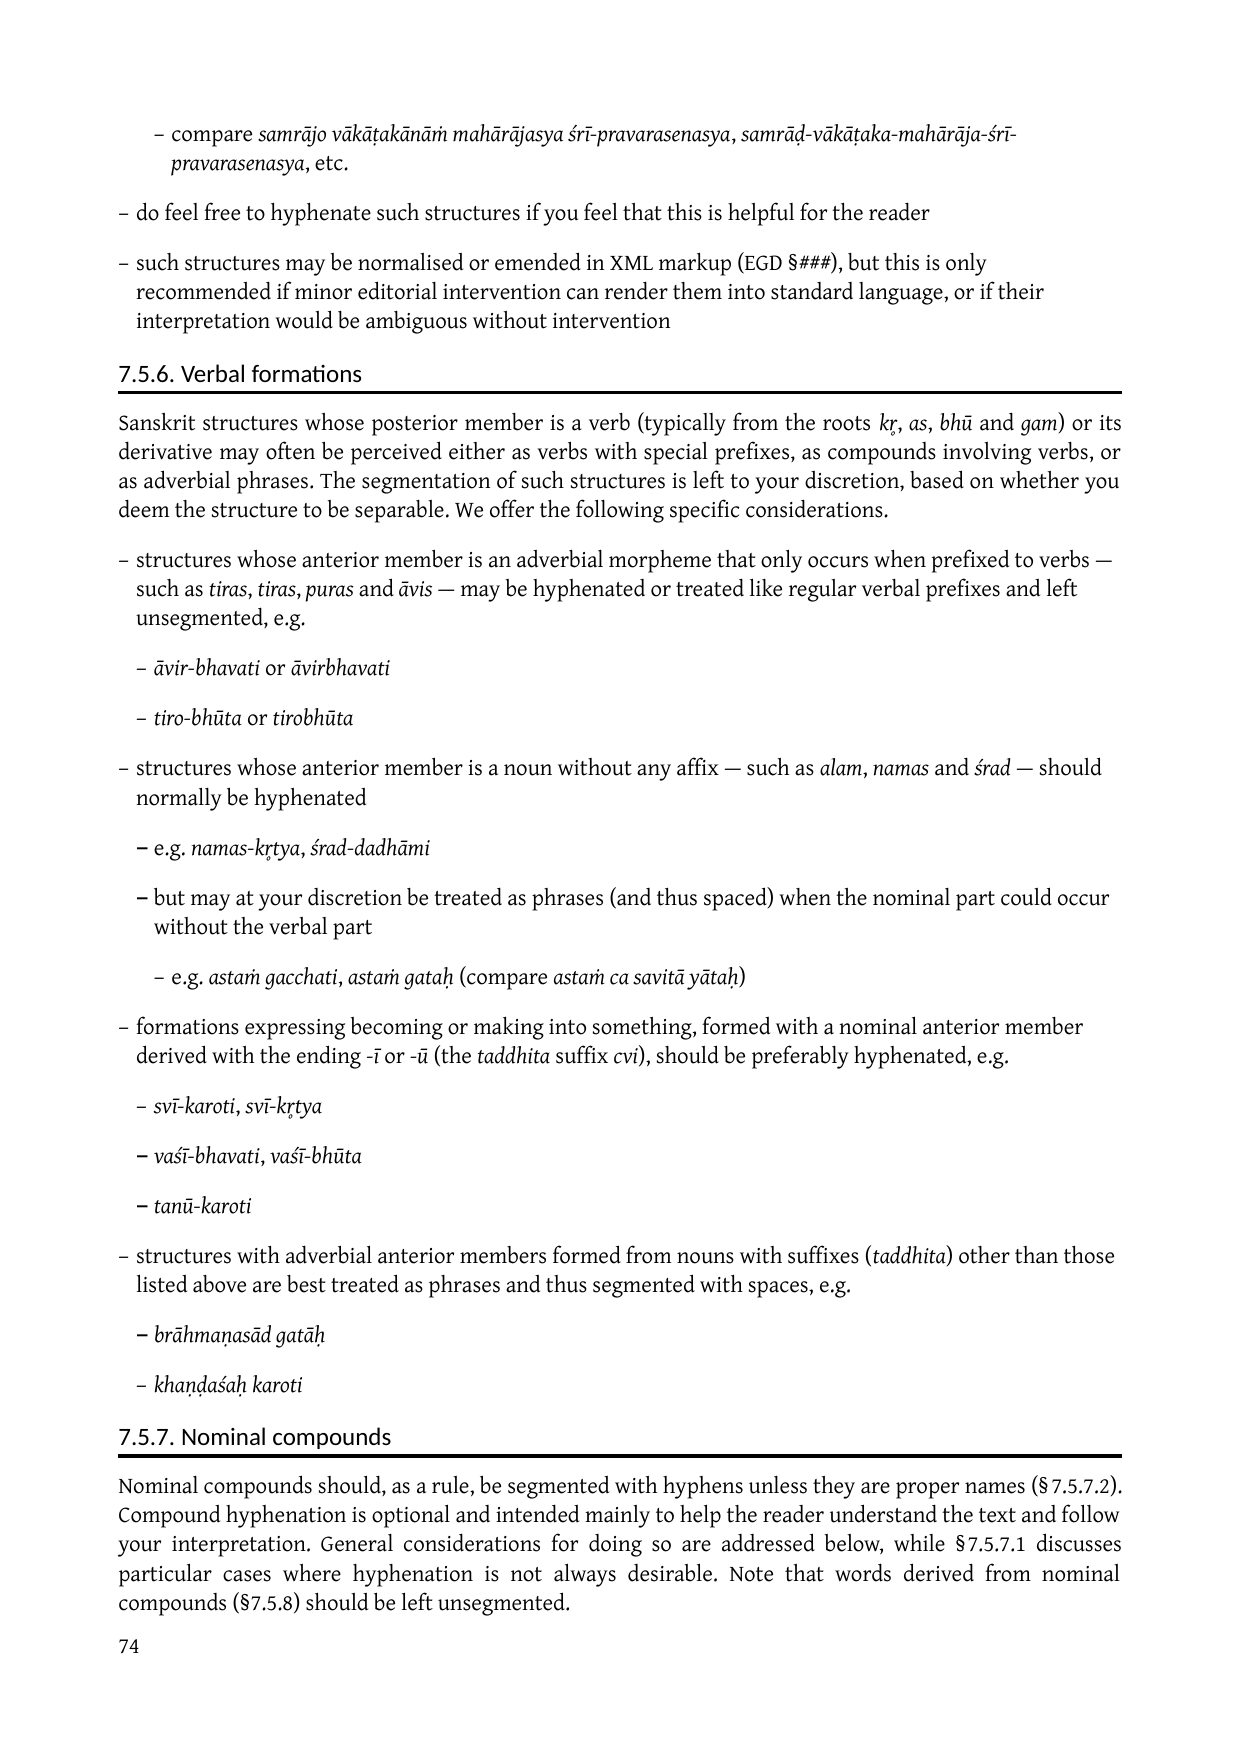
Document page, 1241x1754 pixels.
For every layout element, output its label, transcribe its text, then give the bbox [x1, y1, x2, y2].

list tiro-bhūta or tirobhūta [136, 702, 1122, 732]
list e.g. astaṁ gacchati, astaṁ gataḥ (compare astaṁ ca savitā yātaḥ) [153, 961, 1122, 990]
list svī-karoti, svī-kr̥tya [136, 1090, 1122, 1119]
list brāhmaṇasād gatāḥ [136, 1319, 1122, 1348]
text Nominal compounds should, as a rule, be segmented with hyphens unless they are proper names (§7.5.7.2). Compound hyphenation is optional and intended mainly to help the reader understand the text and follow your interpretation. General considerations for doing so are addressed below, while §7.5.7.1 discusses particular cases where hyphenation is not always desirable. Note that words derived from nominal compounds (§7.5.8) should be left unsegmented. [118, 1470, 1122, 1616]
subtitle Nominal compounds [118, 1419, 1122, 1454]
list but may at your discretion be treated as phrases (and thus spaced) when the nominal part could occur without the verbal part [136, 882, 1122, 940]
list structures whose anterior member is a noun without any affix — such as alam, namas and śrad — should normally be hyphenated [118, 752, 1122, 811]
list khaṇḍaśaḥ karoti [136, 1369, 1122, 1398]
list structures whose anterior member is an adverbial morpheme that only occurs when prefixed to verbs — such as tiras, tiras, puras and āvis — may be hyphenated or treated like regular verbal prefixes and left unsegmented, e.g. [118, 544, 1122, 632]
list formations expressing becoming or making into something, formed with a nominal anterior member derived with the ending -ī or -ū (the taddhita suffix cvi), should be preferably hyphenated, e.g. [118, 1011, 1122, 1069]
subtitle Verbal formations [118, 356, 1122, 391]
list do feel free to hyphenate such structures if you feel that this is helpful for the reader [118, 197, 1122, 226]
list structures with adverbial anterior members formed from nouns with suffixes (taddhita) other than those listed above are best treated as phrases and thus segmented with spaces, e.g. [118, 1240, 1122, 1298]
list e.g. namas-kr̥tya, śrad-dadhāmi [136, 832, 1122, 861]
text Sanskrit structures whose posterior member is a verb (typically from the roots kr̥, as, bhū and gam) or its derivative may often be perceived either as verbs with special prefixes, as compounds involving verbs, or as adverbial phrases. The segmentation of such structures is left to your discretion, based on whether you deem the structure to be separable. We offer the following specific considerations. [118, 407, 1122, 523]
list vaśī-bhavati, vaśī-bhūta [136, 1140, 1122, 1169]
list tanū-karoti [136, 1190, 1122, 1219]
list such structures may be normalised or emended in XML markup (EGD §###), but this is only recommended if minor editorial intervention can render them into standard language, or if their interpretation would be ambiguous without intervention [118, 247, 1122, 335]
list āvir-bhavati or āvirbhavati [136, 652, 1122, 682]
list compare samrājo vākāṭakānāṁ mahārājasya śrī-pravarasenasya, samrāḍ-vākāṭaka-mahārāja-śrī-pravarasenasya, etc. [153, 118, 1122, 176]
